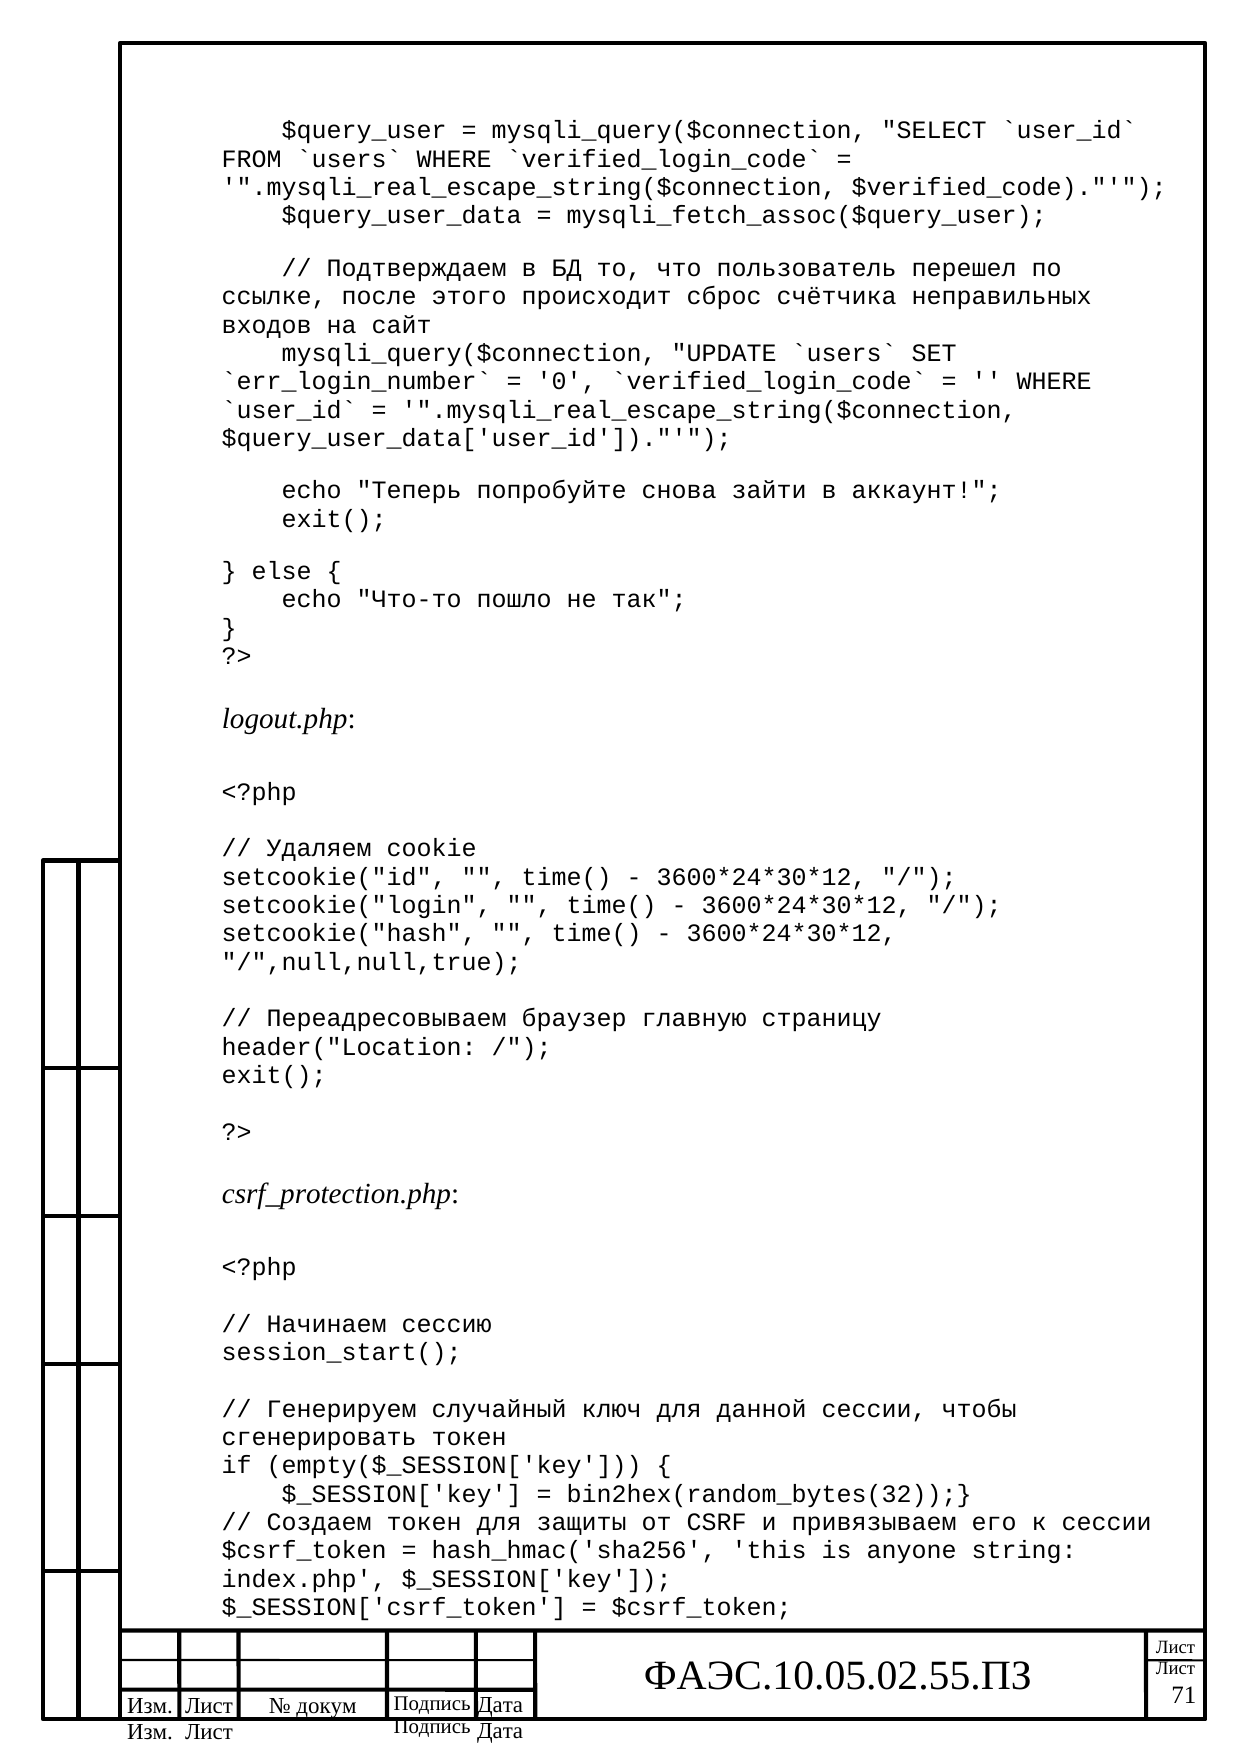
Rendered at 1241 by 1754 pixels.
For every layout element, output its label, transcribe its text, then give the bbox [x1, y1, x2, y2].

text } [221, 615, 1181, 644]
text // Переадресовываем браузер главную страницу [221, 1006, 1181, 1034]
text session_start(); [221, 1340, 1181, 1368]
text ?> [221, 1119, 1181, 1148]
text exit(); [221, 1063, 1181, 1091]
text echo "Что-то пошло не так"; [221, 587, 1181, 615]
text $_SESSION['csrf_token'] = $csrf_token; [221, 1595, 1181, 1623]
text exit(); [221, 506, 1181, 534]
text $query_user = mysqli_query($connection, "SELECT `user_id` FROM `users` WHERE `verified_login_code` = '".mysqli_real_escape_string($connection, $verified_code)."'"); [221, 118, 1181, 203]
text // Генерируем случайный ключ для данной сессии, чтобы сгенерировать токен [221, 1396, 1181, 1453]
text // Удаляем cookie [221, 836, 1181, 864]
text $query_user_data = mysqli_fetch_assoc($query_user); [221, 203, 1181, 231]
text csrf_protection.php: [148, 1176, 1181, 1209]
text setcookie("hash", "", time() - 3600*24*30*12, "/",null,null,true); [221, 921, 1181, 978]
text header("Location: /"); [221, 1034, 1181, 1063]
text <?php [221, 1255, 1181, 1283]
text $csrf_token = hash_hmac('sha256', 'this is anyone string: index.php', $_SESSION['key']); [221, 1538, 1181, 1595]
text setcookie("id", "", time() - 3600*24*30*12, "/"); [221, 864, 1181, 893]
text // Создаем токен для защиты от CSRF и привязываем его к сессии [148, 1510, 1181, 1538]
text $_SESSION['key'] = bin2hex(random_bytes(32));} [221, 1481, 1181, 1510]
text if (empty($_SESSION['key'])) { [221, 1453, 1181, 1481]
text // Начинаем сессию [221, 1311, 1181, 1340]
text <?php [221, 779, 1181, 808]
text echo "Теперь попробуйте снова зайти в аккаунт!"; [221, 478, 1181, 506]
text // Подтверждаем в БД то, что пользователь перешел по ссылке, после этого происходит сброс счётчика неправильных входов на сайт [221, 256, 1181, 341]
text setcookie("login", "", time() - 3600*24*30*12, "/"); [221, 893, 1181, 921]
text logout.php: [148, 701, 1181, 734]
text mysqli_query($connection, "UPDATE `users` SET `err_login_number` = '0', `verified_login_code` = '' WHERE `user_id` = '".mysqli_real_escape_string($connection, $query_user_data['user_id'])."'"); [221, 341, 1181, 454]
text ?> [221, 644, 1181, 672]
text } else { [221, 559, 1181, 587]
